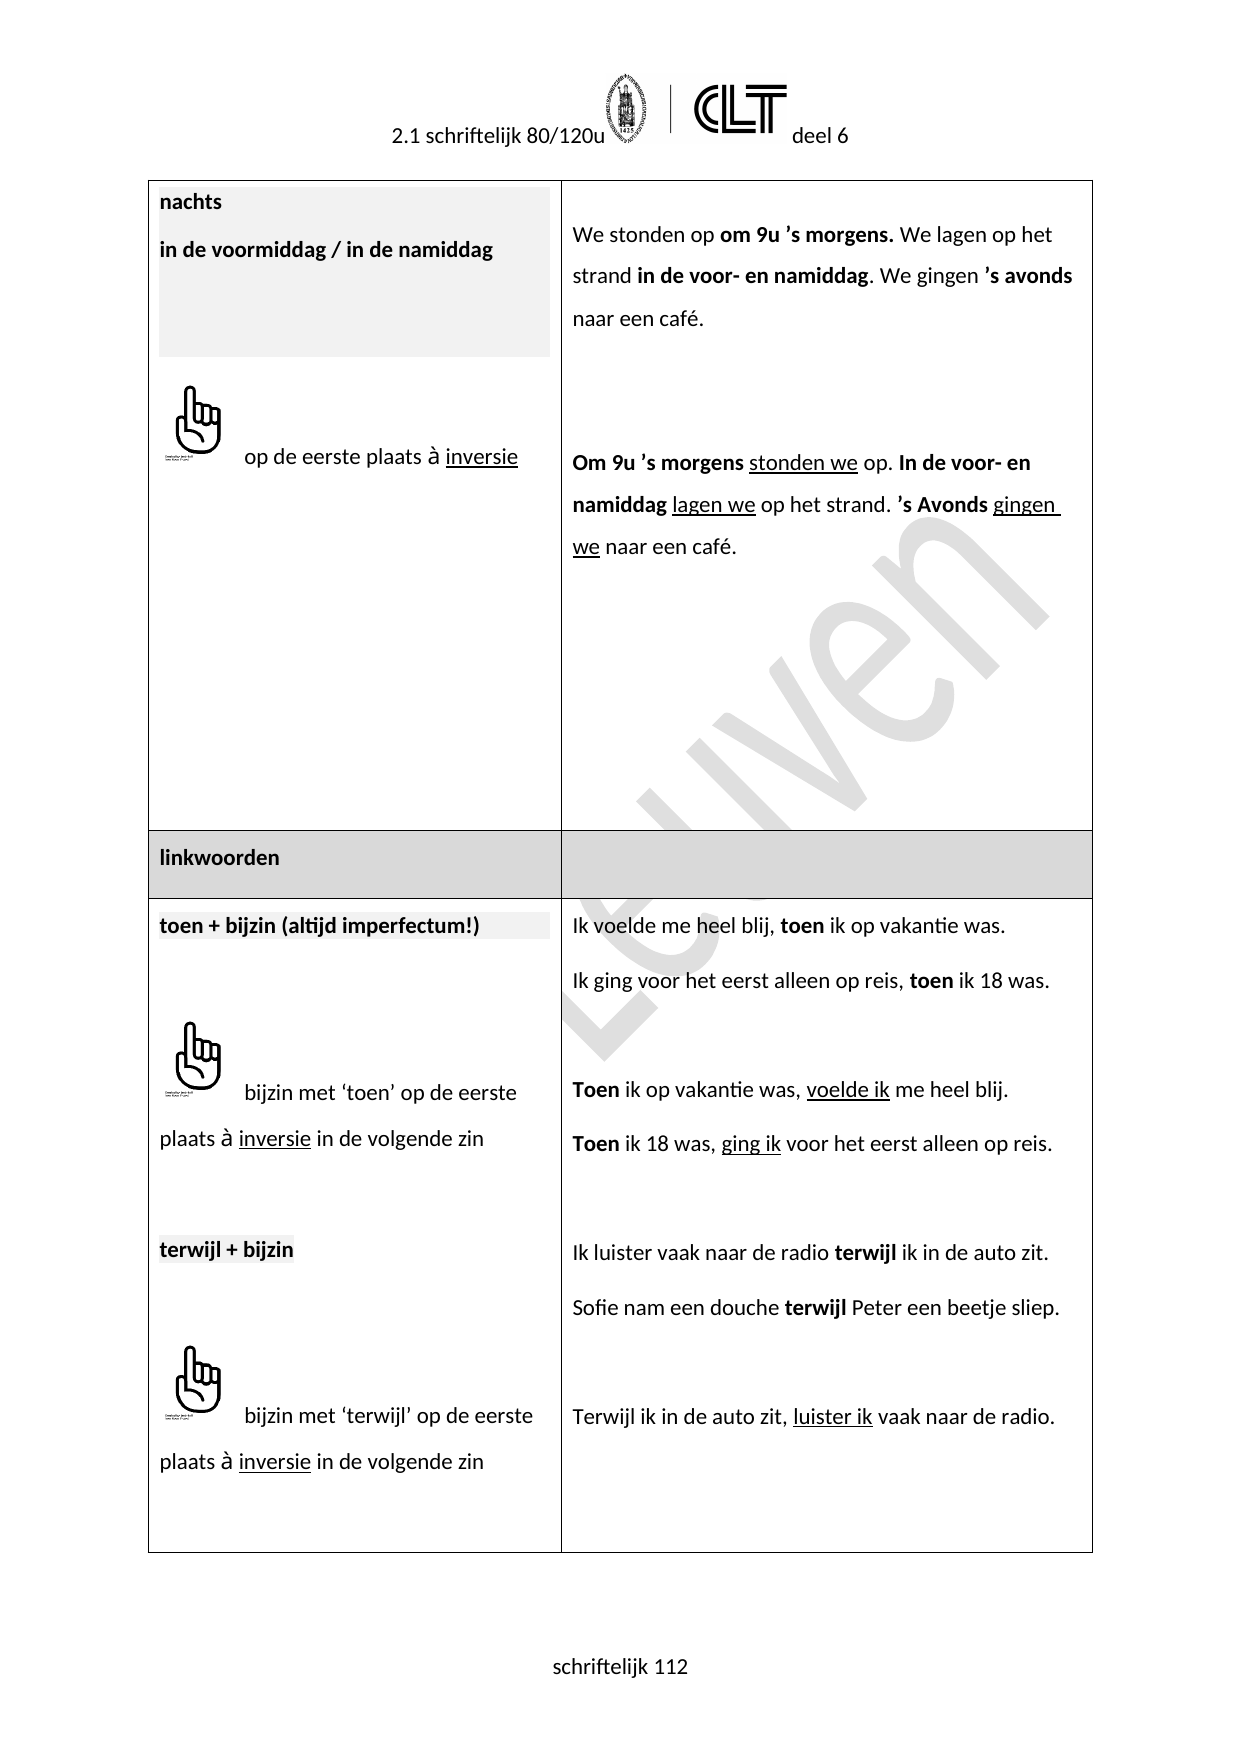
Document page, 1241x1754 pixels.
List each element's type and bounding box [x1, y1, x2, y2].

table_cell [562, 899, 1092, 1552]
picture [159, 1344, 239, 1424]
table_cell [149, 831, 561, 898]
picture [159, 1020, 239, 1101]
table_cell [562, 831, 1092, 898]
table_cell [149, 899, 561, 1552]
picture [159, 384, 239, 465]
picture [605, 73, 787, 144]
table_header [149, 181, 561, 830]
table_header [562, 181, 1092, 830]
